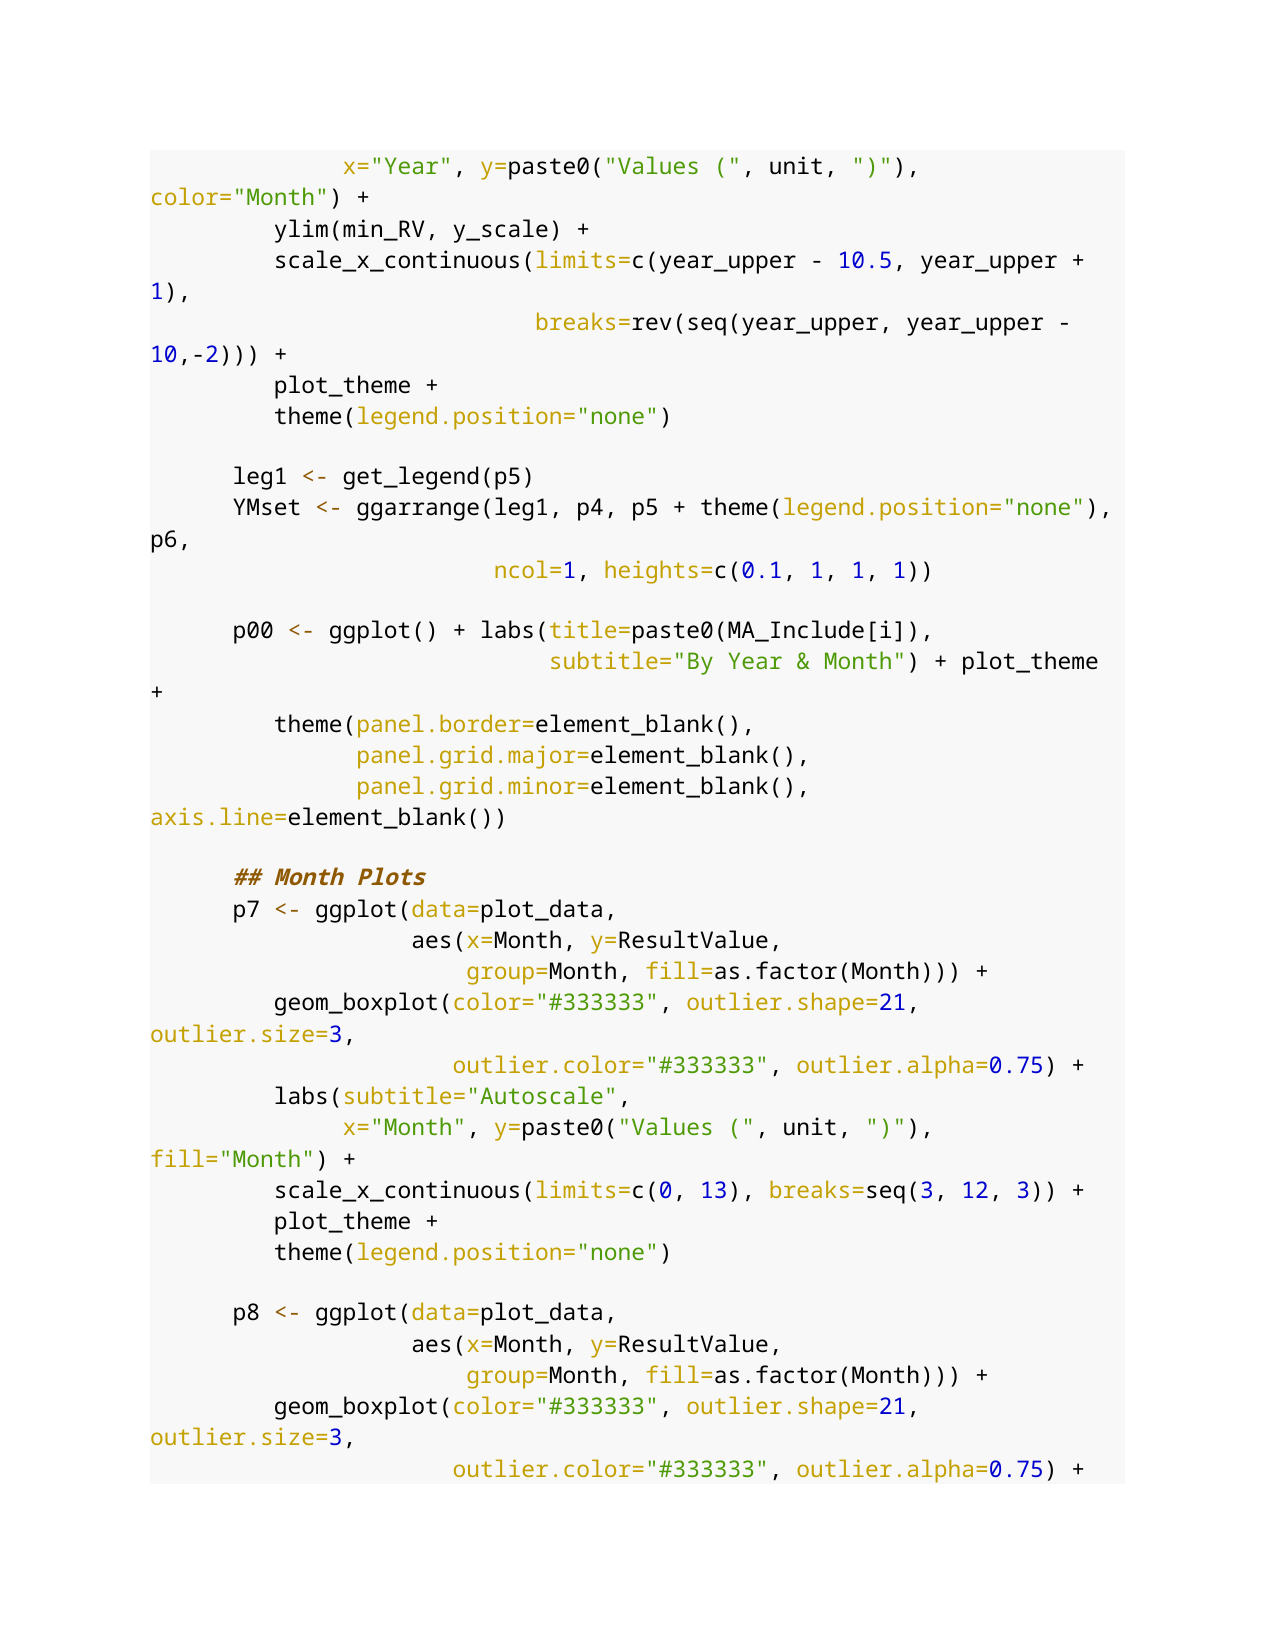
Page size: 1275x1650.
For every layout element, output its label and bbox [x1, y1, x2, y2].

text [150, 150, 1125, 1484]
